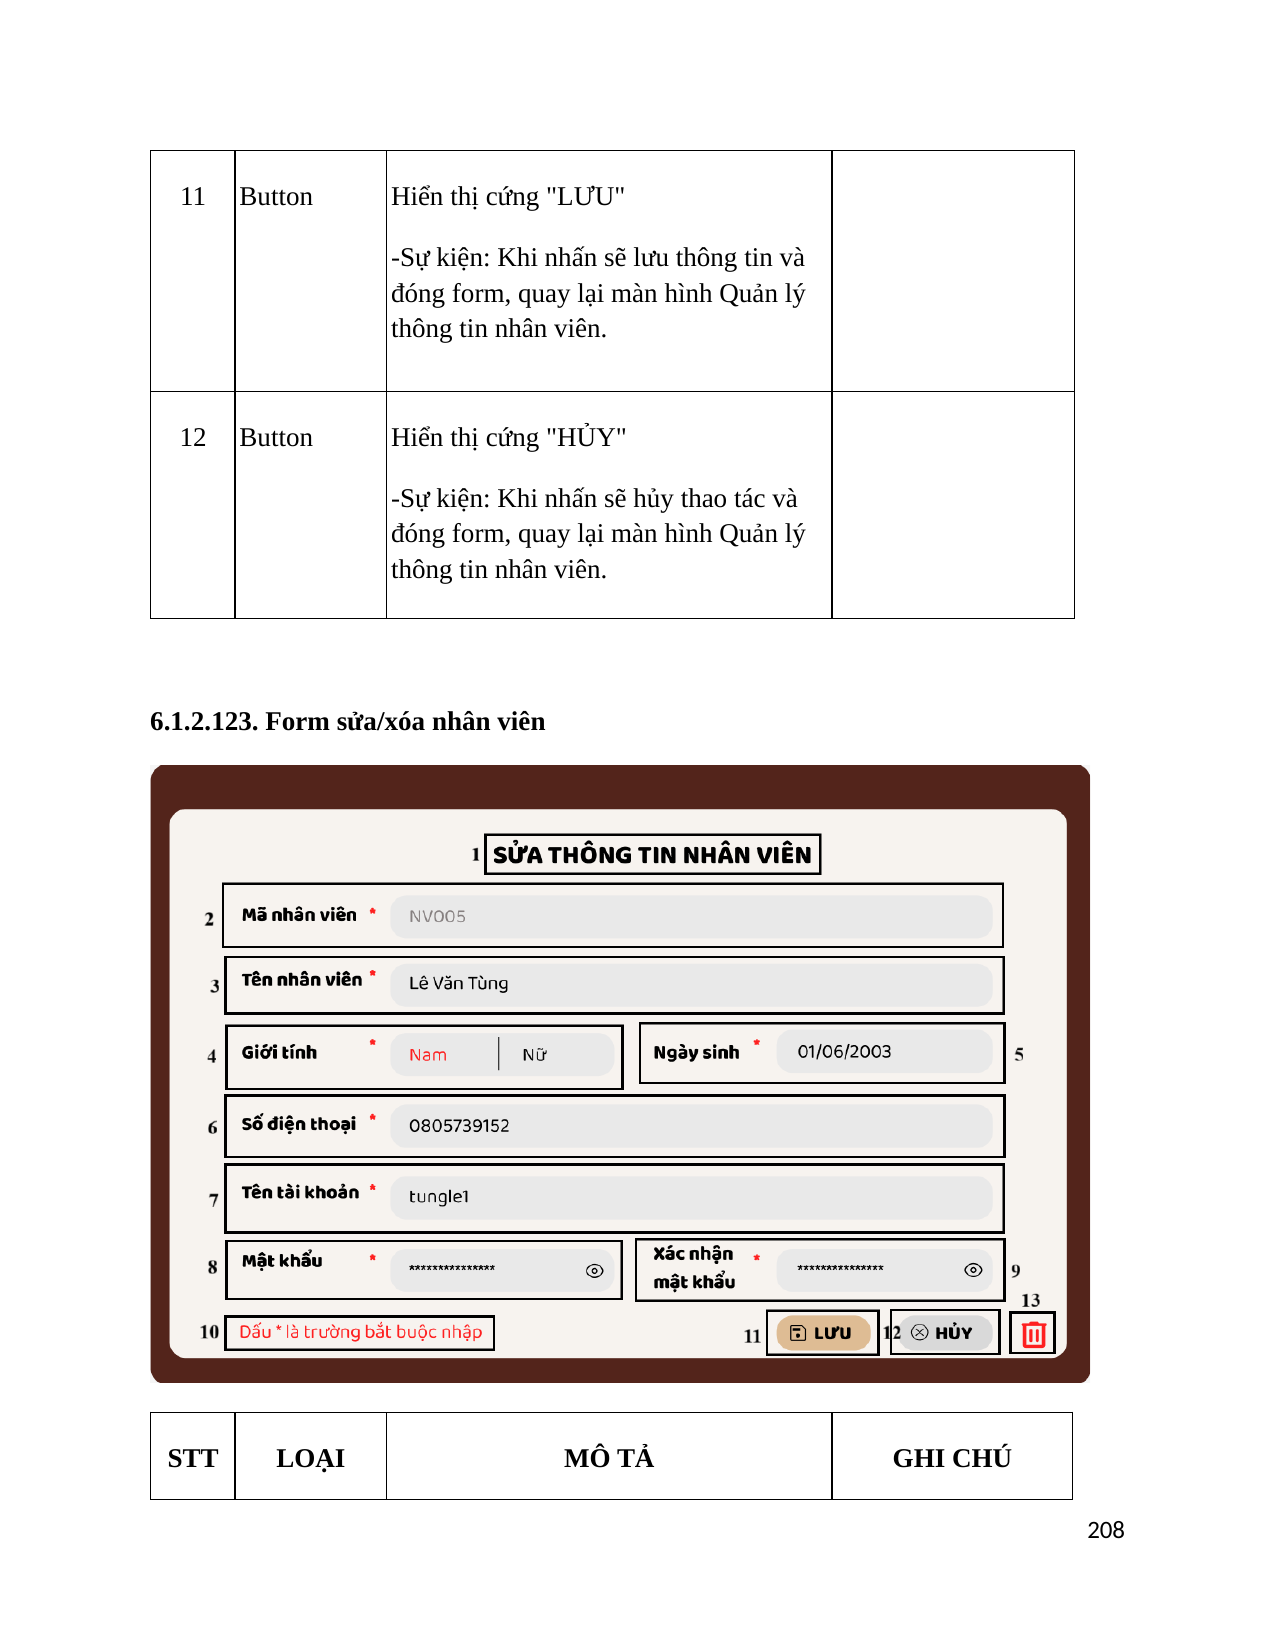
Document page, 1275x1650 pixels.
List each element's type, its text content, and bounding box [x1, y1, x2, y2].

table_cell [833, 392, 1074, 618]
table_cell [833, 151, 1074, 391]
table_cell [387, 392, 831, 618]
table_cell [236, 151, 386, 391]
subtitle 6.1.2.123. Form sửa/xóa nhân viên [150, 705, 1125, 736]
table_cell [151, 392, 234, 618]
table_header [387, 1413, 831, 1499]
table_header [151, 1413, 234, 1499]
picture [150, 765, 1091, 1383]
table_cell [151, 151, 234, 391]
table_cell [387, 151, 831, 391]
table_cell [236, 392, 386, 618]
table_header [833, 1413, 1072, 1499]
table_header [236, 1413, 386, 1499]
